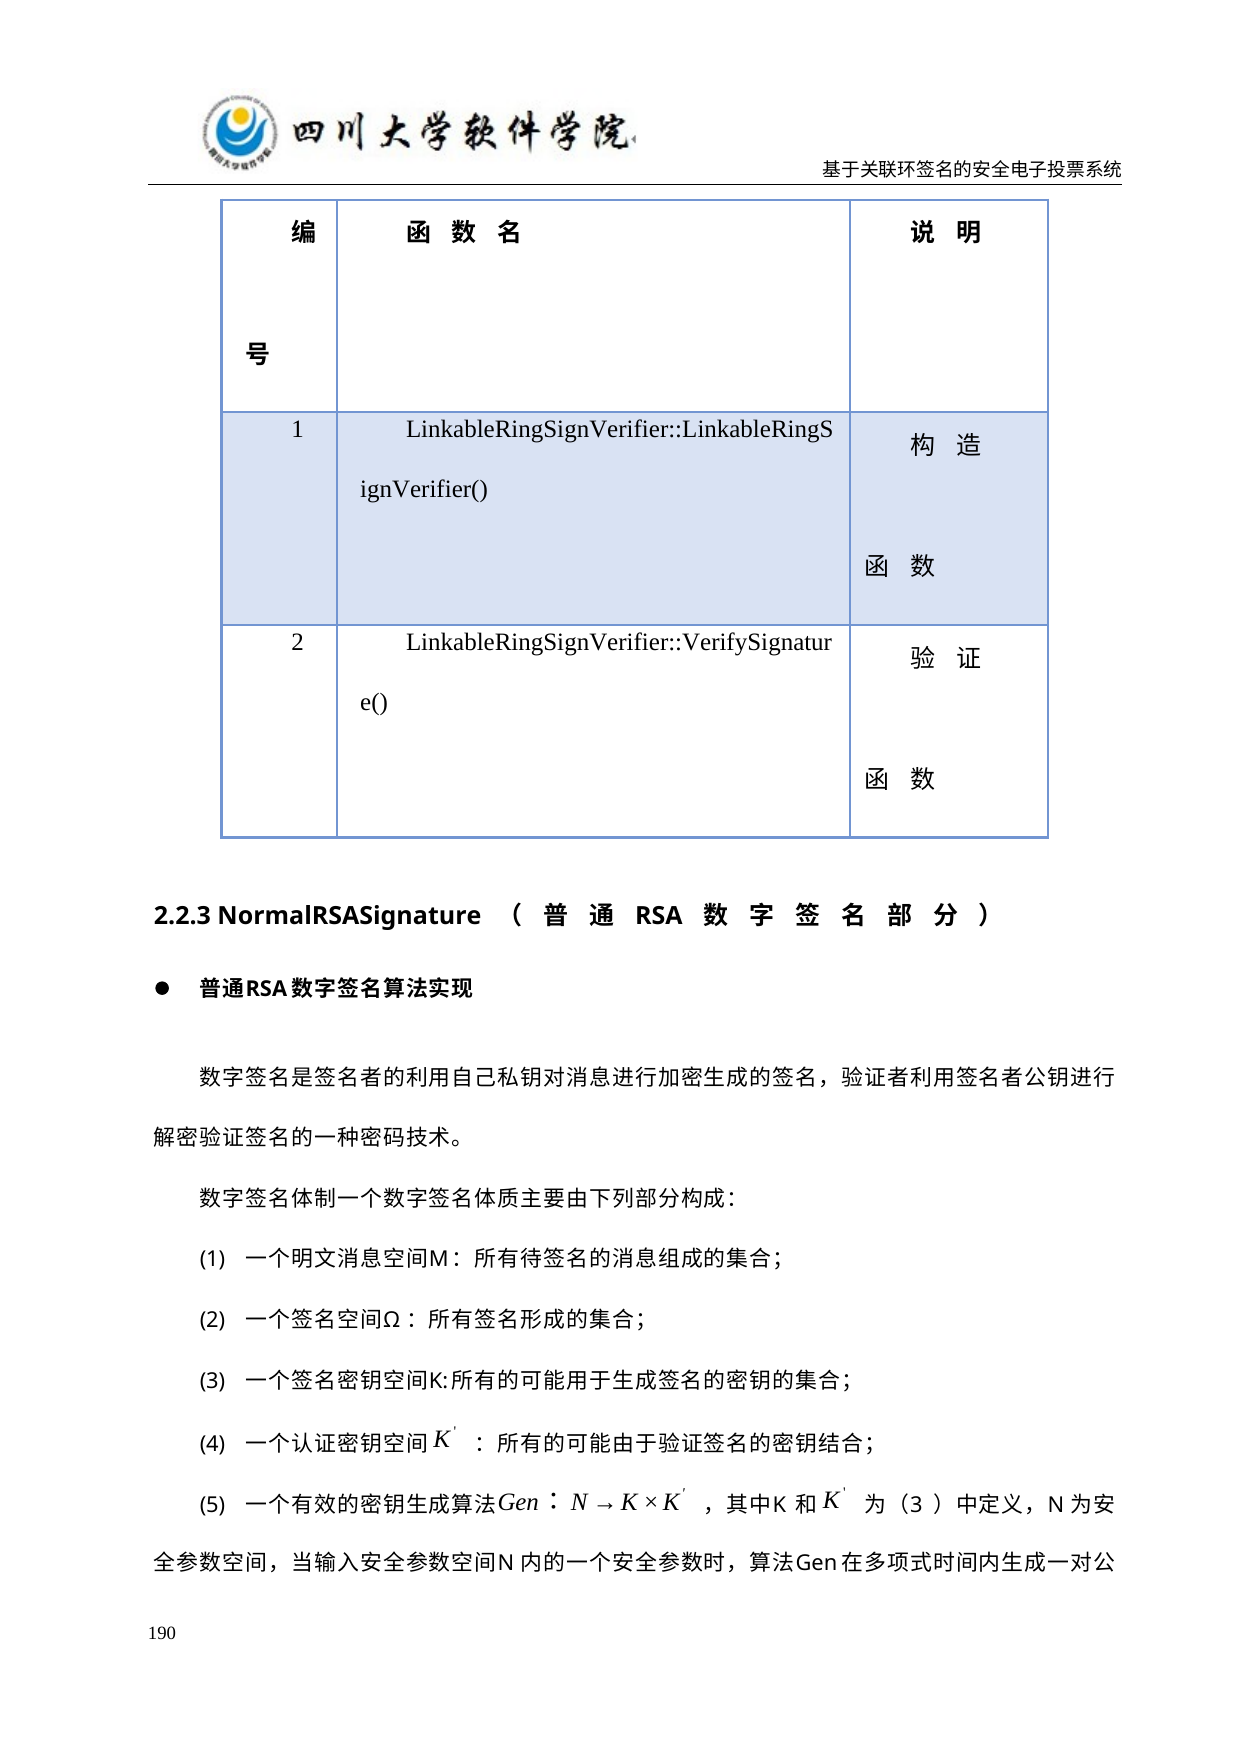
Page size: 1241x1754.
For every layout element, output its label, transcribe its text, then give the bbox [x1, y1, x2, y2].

text 数字签名体制一个数字签名体质主要由下列部分构成： [154, 1166, 1116, 1227]
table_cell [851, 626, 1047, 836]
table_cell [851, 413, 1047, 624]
text (1) 一个明文消息空间M：所有待签名的消息组成的集合； [154, 1227, 1116, 1288]
text 2.2.3 NormalRSASignature（普通RSA数字签名部分） [154, 883, 1116, 944]
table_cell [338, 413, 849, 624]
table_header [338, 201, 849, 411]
text (3) 一个签名密钥空间K:所有的可能用于生成签名的密钥的集合； [154, 1348, 1116, 1409]
text (5) 一个有效的密钥生成算法，其中K和为（3）中定义，N为安全参数空间，当输入安全参数空间N内的一个安全参数时，算法Gen在多项式时间内生成一对公私钥对； [154, 1469, 1116, 1591]
text 数字签名是签名者的利用自己私钥对消息进行加密生成的签名，验证者利用签名者公钥进行解密验证签名的一种密码技术。 [154, 1045, 1116, 1166]
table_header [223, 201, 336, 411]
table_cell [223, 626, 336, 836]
list 普通RSA数字签名算法实现 [154, 956, 1116, 1017]
text (4) 一个认证密钥空间：所有的可能由于验证签名的密钥结合； [154, 1409, 1116, 1469]
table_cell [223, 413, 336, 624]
picture [197, 88, 639, 177]
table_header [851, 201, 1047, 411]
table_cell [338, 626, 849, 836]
text (2) 一个签名空间Ω：所有签名形成的集合； [154, 1288, 1116, 1348]
